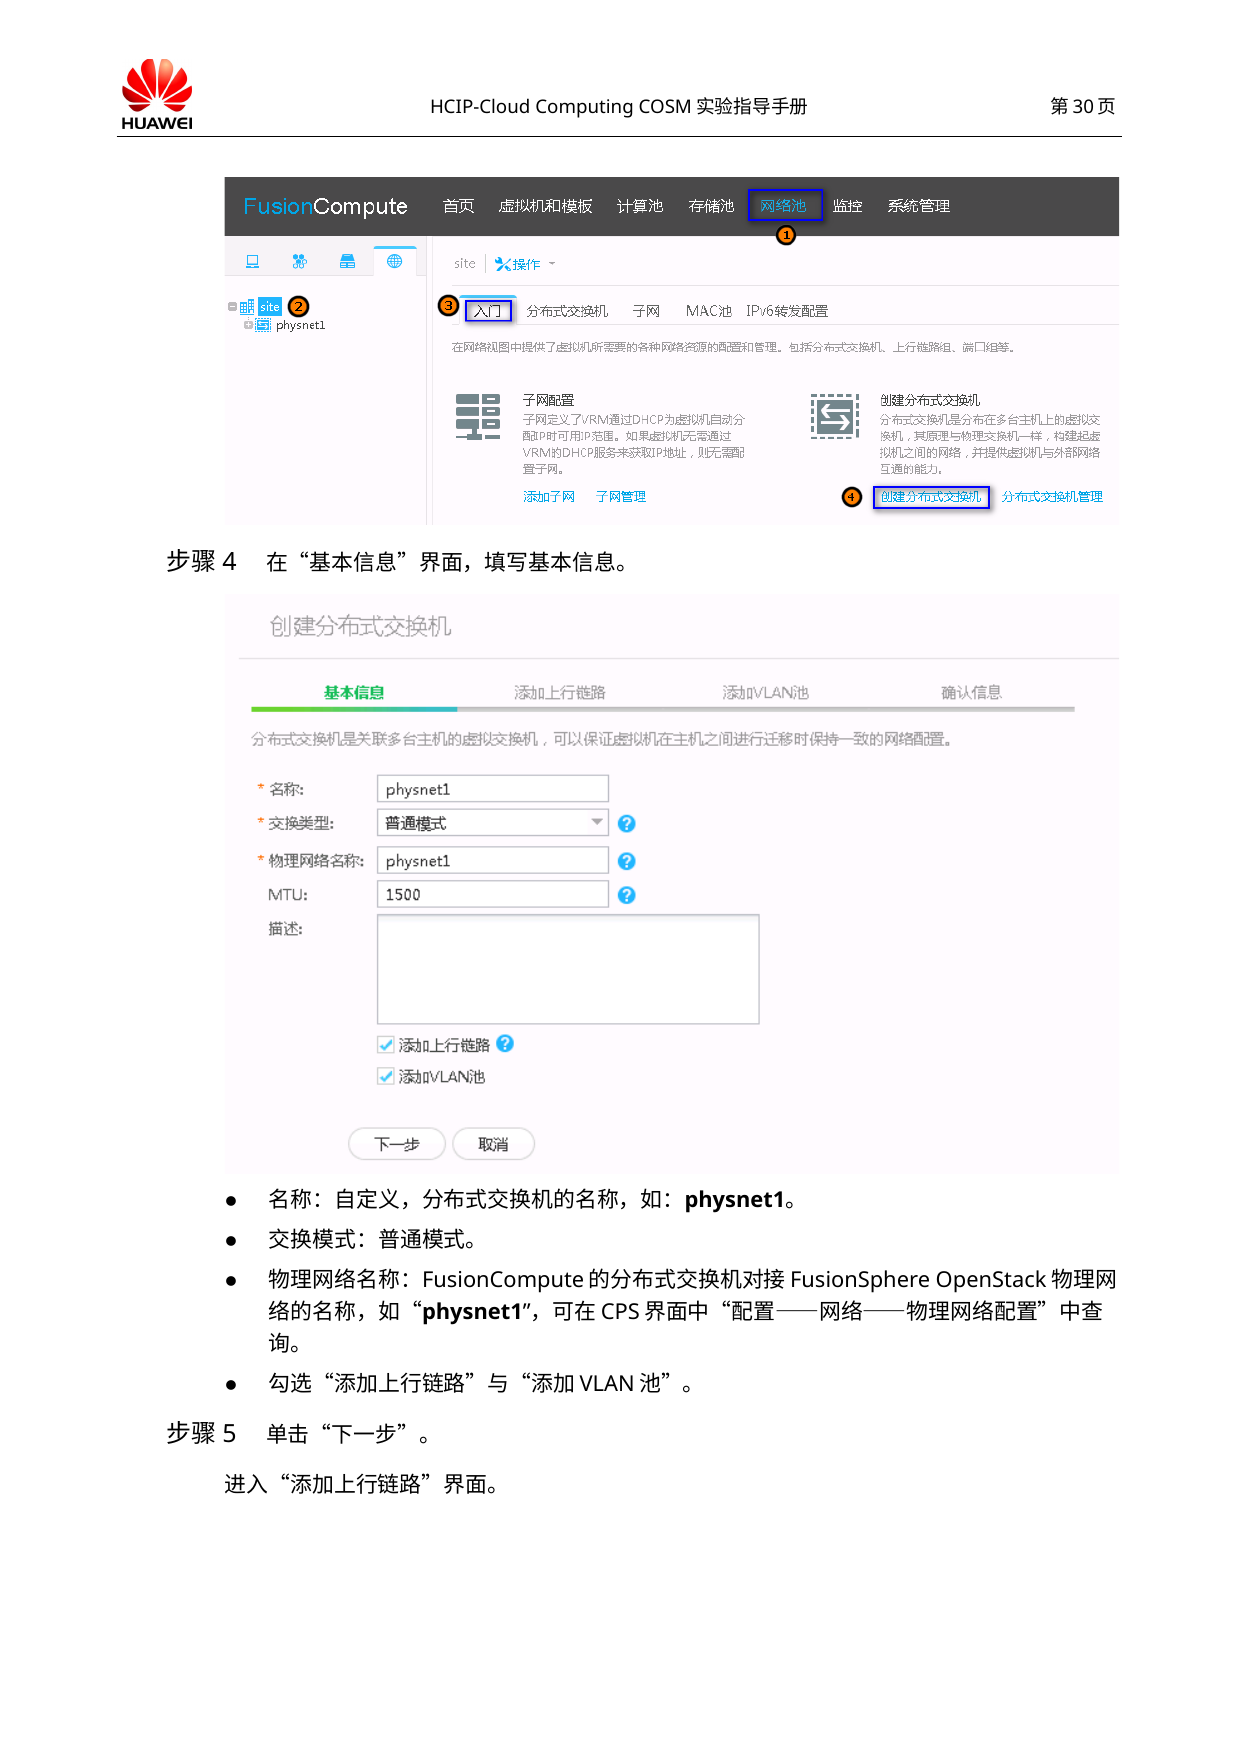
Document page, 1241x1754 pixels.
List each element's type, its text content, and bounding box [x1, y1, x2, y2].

text 名称：自定义，分布式交换机的名称，如：physnet1。 [224, 1182, 1122, 1214]
text 在“基本信息”界面，填写基本信息。 [236, 542, 1122, 578]
text 勾选“添加上行链路”与“添加VLAN池”。 [224, 1366, 1122, 1397]
picture [224, 594, 1120, 1174]
text 进入“添加上行链路”界面。 [224, 1467, 1122, 1498]
picture [122, 59, 192, 129]
text 单击“下一步”。 [236, 1414, 1122, 1450]
text 物理网络名称：FusionCompute的分布式交换机对接FusionSphere OpenStack物理网络的名称，如“physnet1”，可在CPS界面中“配置——网络——物理网络配置”中查询。 [224, 1262, 1122, 1357]
picture [224, 177, 1120, 525]
text 交换模式：普通模式。 [224, 1222, 1122, 1254]
